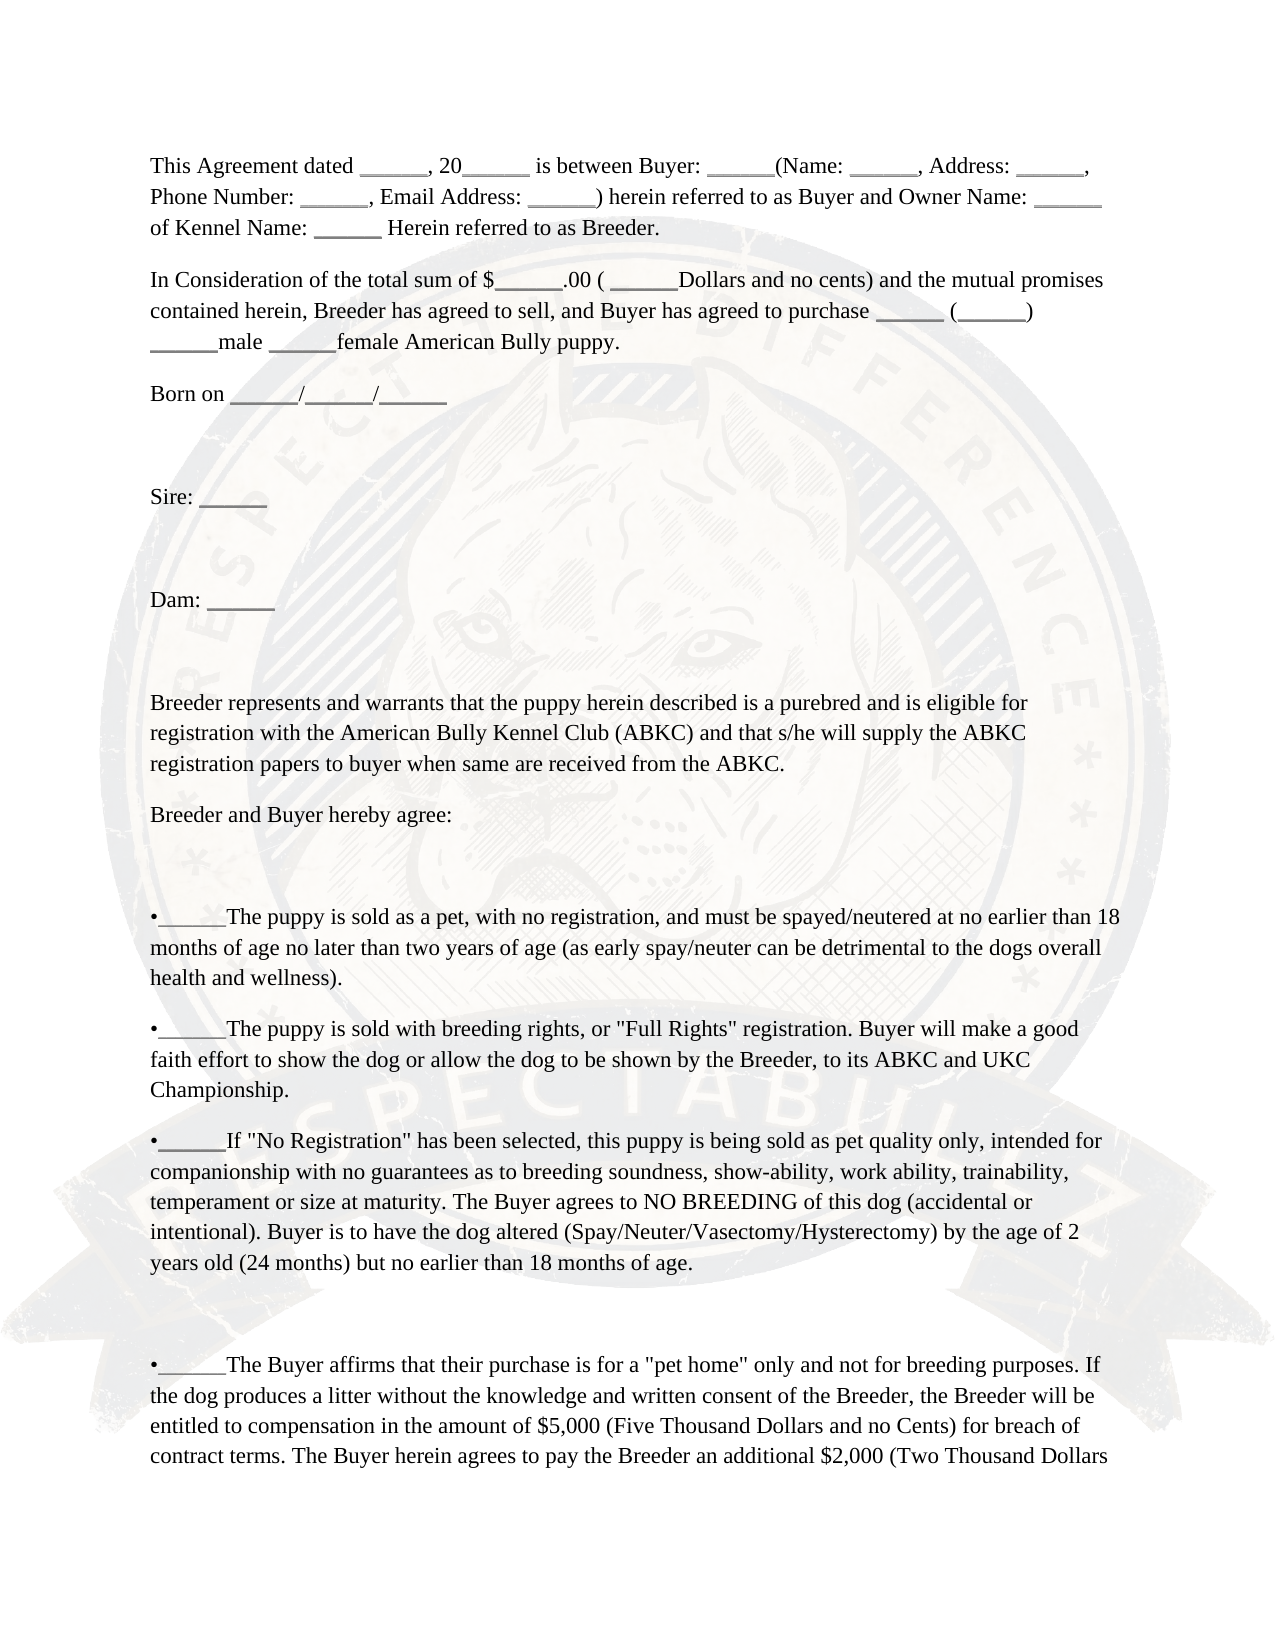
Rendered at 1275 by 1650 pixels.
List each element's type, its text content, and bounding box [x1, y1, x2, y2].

text In Consideration of the total sum of $.00 ( Dollars and no cents) and the mutual promises contained herein, Breeder has agreed to sell, and Buyer has agreed to purchase () male female American Bully puppy. [150, 266, 1125, 355]
text Sire: [150, 483, 1125, 510]
text Born on // [150, 380, 1125, 407]
text Breeder represents and warrants that the puppy herein described is a purebred and is eligible for registration with the American Bully Kennel Club (ABKC) and that s/he will supply the ABKC registration papers to buyer when same are received from the ABKC. [150, 689, 1125, 776]
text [150, 1351, 1125, 1468]
text •The puppy is sold as a pet, with no registration, and must be spayed/neutered at no earlier than 18 months of age no later than two years of age (as early spay/neuter can be detrimental to the dogs overall health and wellness). [150, 903, 1125, 990]
text Dam: [150, 586, 1125, 613]
text Breeder and Buyer hereby agree: [150, 801, 1125, 827]
picture [0, 216, 1275, 1434]
text •The puppy is sold with breeding rights, or "Full Rights" registration. Buyer will make a good faith effort to show the dog or allow the dog to be shown by the Breeder, to its ABKC and UKC Championship. [150, 1015, 1125, 1102]
text This Agreement dated , 20 is between Buyer: (Name: , Address: , Phone Number: , Email Address: ) herein referred to as Buyer and Owner Name: of Kennel Name: Herein referred to as Breeder. [150, 152, 1125, 241]
text •If "No Registration" has been selected, this puppy is being sold as pet quality only, intended for companionship with no guarantees as to breeding soundness, show-ability, work ability, trainability, temperament or size at maturity. The Buyer agrees to NO BREEDING of this dog (accidental or intentional). Buyer is to have the dog altered (Spay/Neuter/Vasectomy/Hysterectomy) by the age of 2 years old (24 months) but no earlier than 18 months of age. [150, 1127, 1125, 1275]
